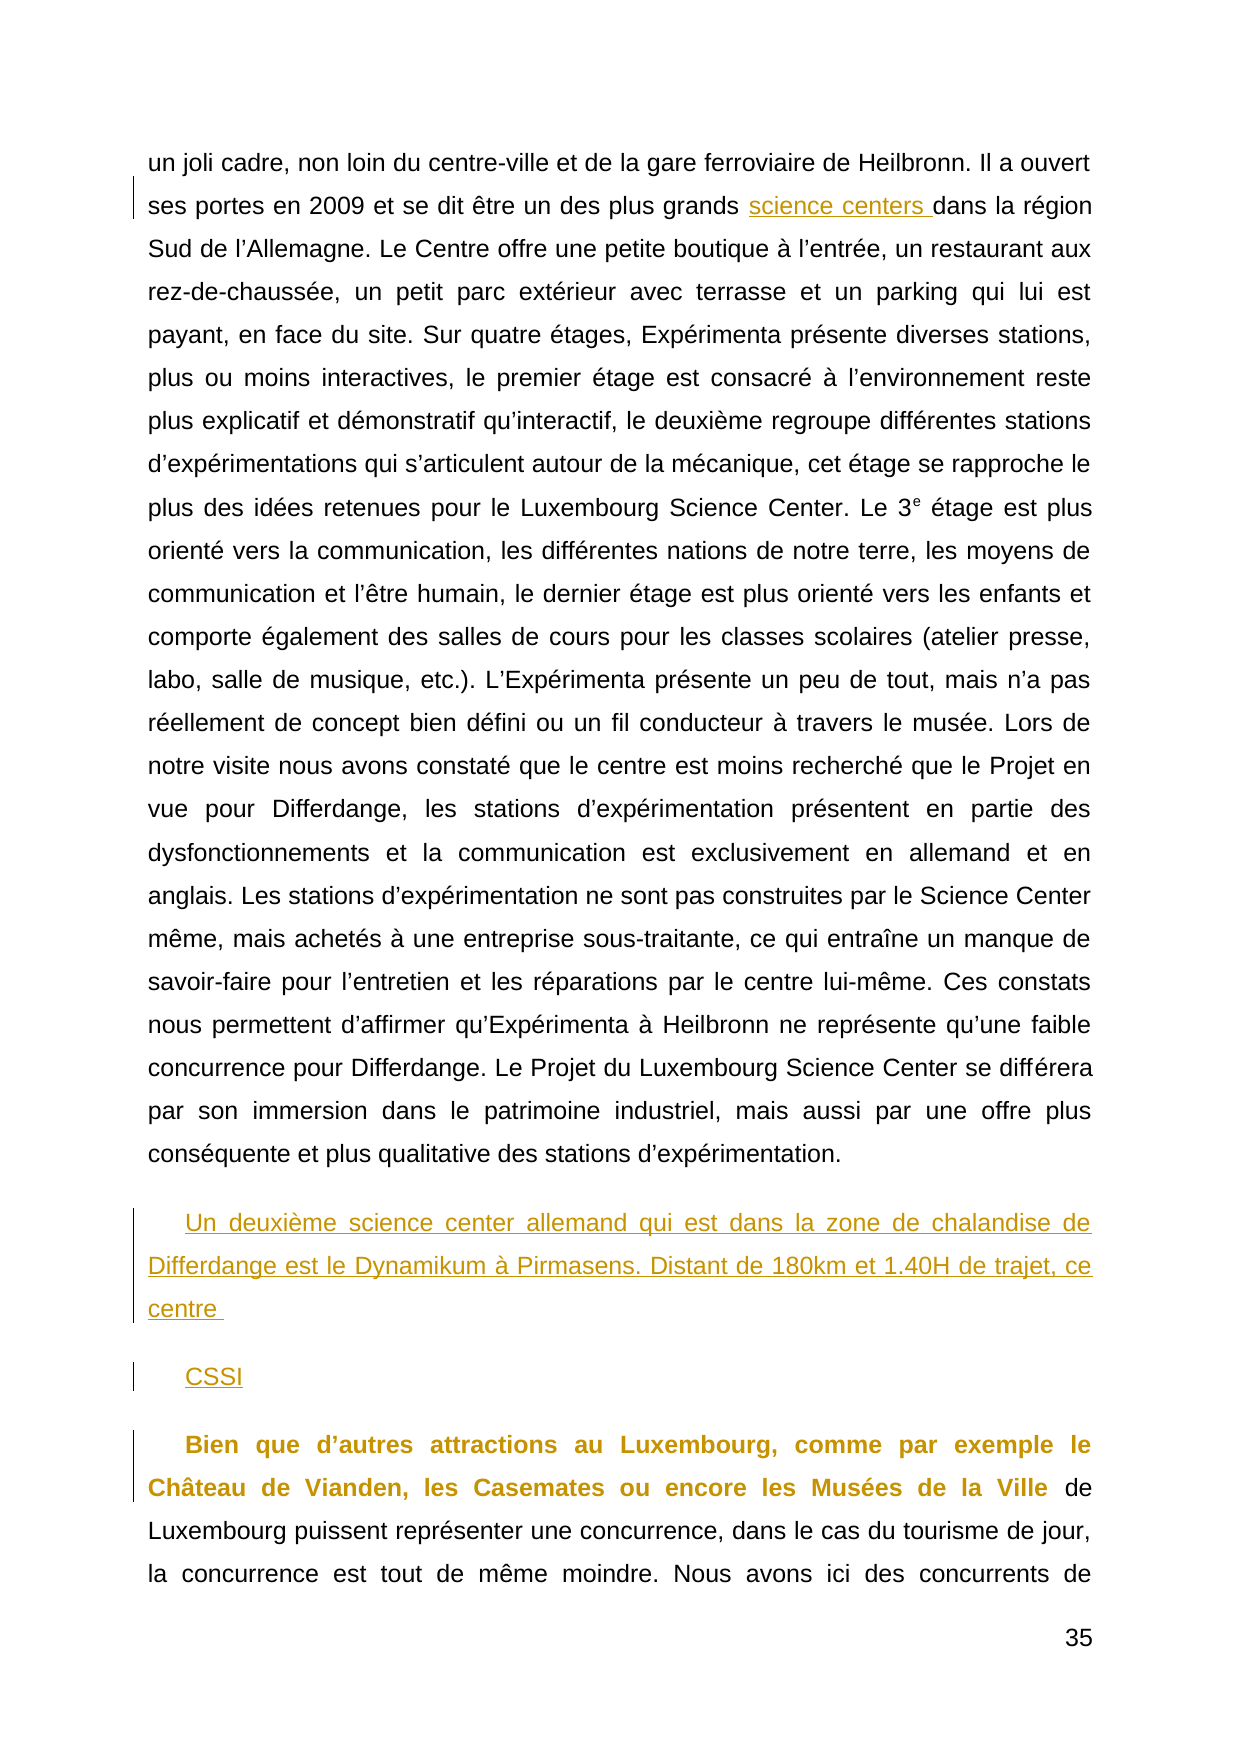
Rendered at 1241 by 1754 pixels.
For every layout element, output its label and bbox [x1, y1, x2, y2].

text [148, 148, 1093, 1168]
text [148, 1430, 1093, 1588]
